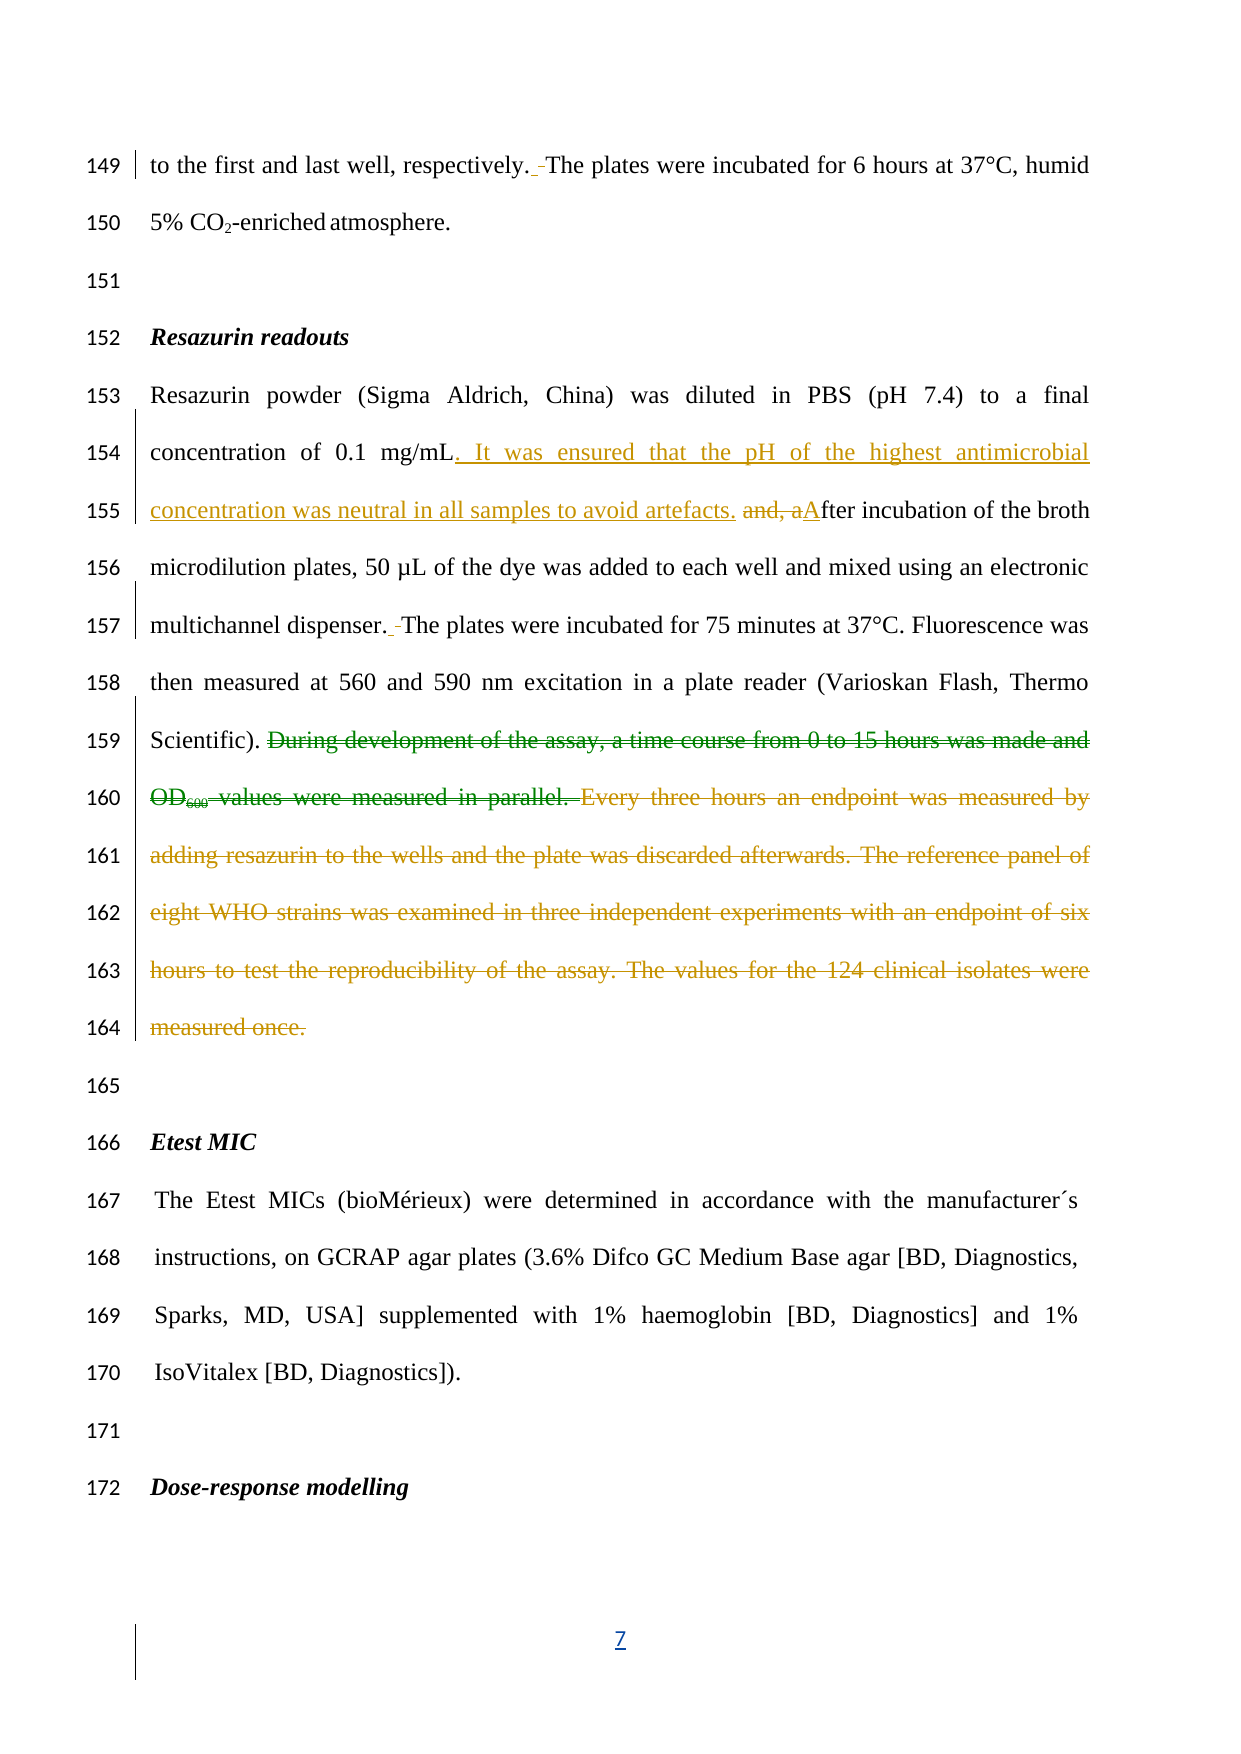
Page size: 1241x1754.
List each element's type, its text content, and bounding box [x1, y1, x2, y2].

text The Etest MICs (bioMérieux) were determined in accordance with the manufacturer´s instructions, on GCRAP agar plates (3.6% Difco GC Medium Base agar [BD, Diagnostics, Sparks, MD, USA] supplemented with 1% haemoglobin [BD, Diagnostics] and 1% IsoVitalex [BD, Diagnostics]). [154, 1185, 1078, 1386]
text Resazurin readouts [150, 322, 1090, 351]
text Resazurin powder (Sigma Aldrich, China) was diluted in PBS (pH 7.4) to a final concentration of 0.1 mg/mL fter incubation of the broth microdilution plates, 50 µL of the dye was added to each well and mixed using an electronic multichannel dispenser.The plates were incubated for 75 minutes at 37°C. Fluorescence was then measured at 560 and 590 nm excitation in a plate reader (Varioskan Flash, Thermo Scientific). [150, 914, 1090, 971]
text Etest MIC [150, 1127, 1090, 1156]
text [150, 150, 1090, 236]
text Resazurin powder (Sigma Aldrich, China) was diluted in PBS (pH 7.4) to a final concentration of 0.1 mg/mL fter incubation of the broth microdilution plates, 50 µL of the dye was added to each well and mixed using an electronic multichannel dispenser.The plates were incubated for 75 minutes at 37°C. Fluorescence was then measured at 560 and 590 nm excitation in a plate reader (Varioskan Flash, Thermo Scientific). [150, 972, 1090, 1041]
text Resazurin powder (Sigma Aldrich, China) was diluted in PBS (pH 7.4) to a final concentration of 0.1 mg/mL fter incubation of the broth microdilution plates, 50 µL of the dye was added to each well and mixed using an electronic multichannel dispenser.The plates were incubated for 75 minutes at 37°C. Fluorescence was then measured at 560 and 590 nm excitation in a plate reader (Varioskan Flash, Thermo Scientific). [150, 857, 1090, 913]
text Resazurin powder (Sigma Aldrich, China) was diluted in PBS (pH 7.4) to a final concentration of 0.1 mg/mL fter incubation of the broth microdilution plates, 50 µL of the dye was added to each well and mixed using an electronic multichannel dispenser.The plates were incubated for 75 minutes at 37°C. Fluorescence was then measured at 560 and 590 nm excitation in a plate reader (Varioskan Flash, Thermo Scientific). [150, 380, 1090, 856]
text Dose-response modelling [150, 1472, 1090, 1501]
